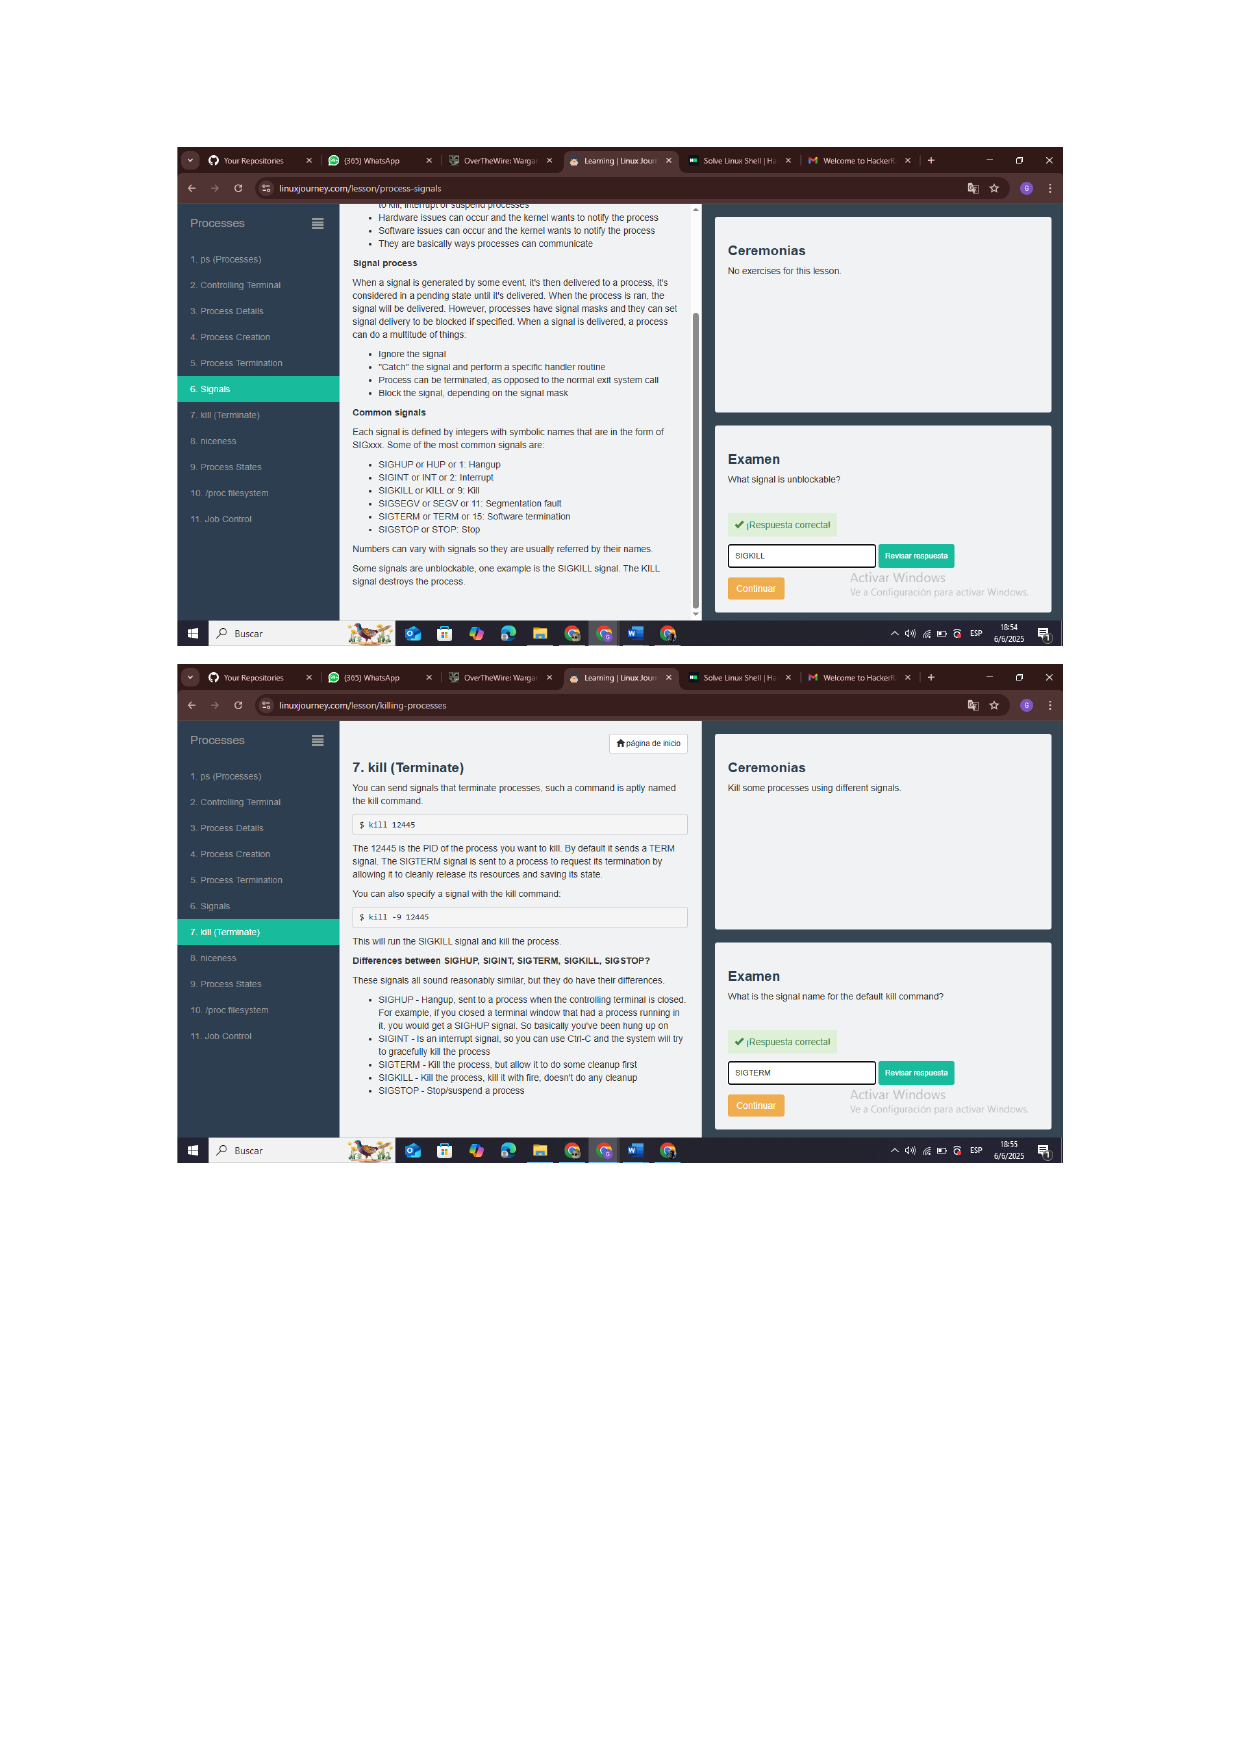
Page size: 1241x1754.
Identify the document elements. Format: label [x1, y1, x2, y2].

picture [177, 147, 1063, 646]
picture [177, 664, 1063, 1163]
